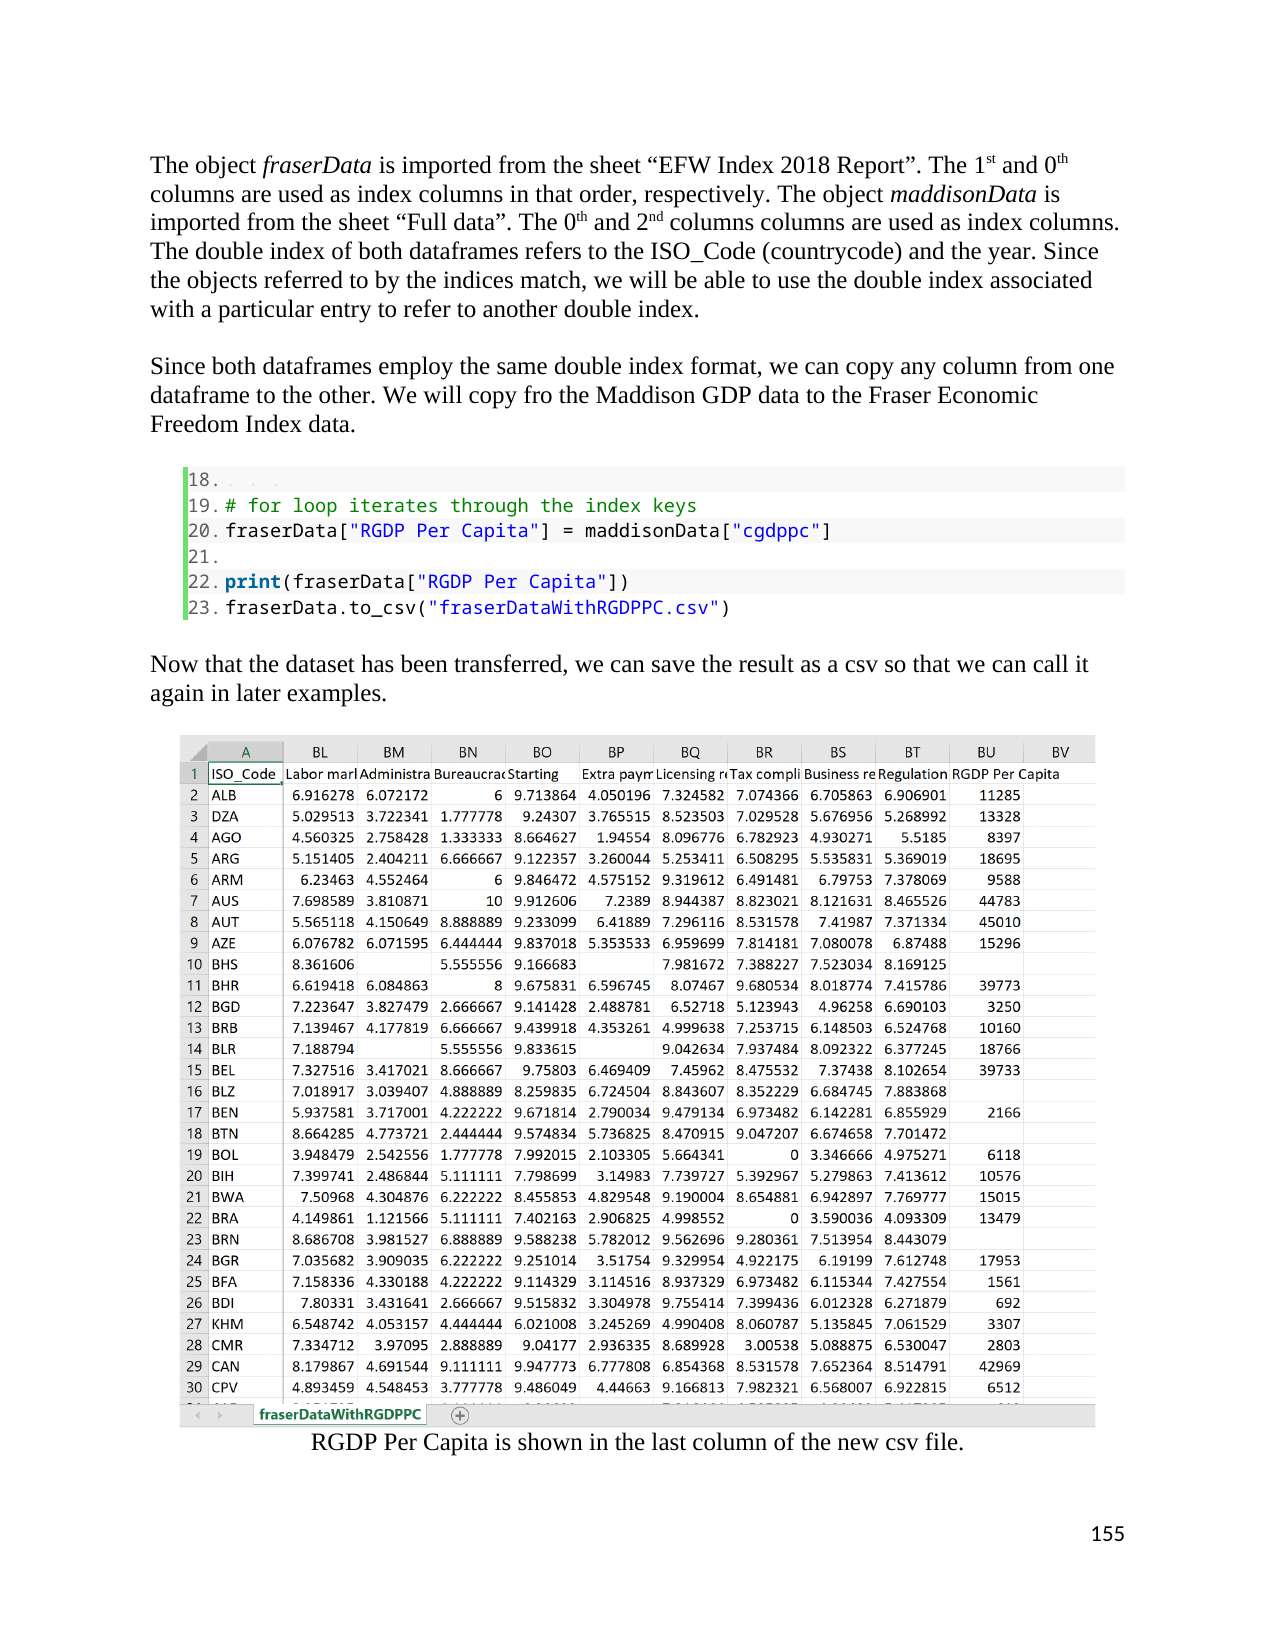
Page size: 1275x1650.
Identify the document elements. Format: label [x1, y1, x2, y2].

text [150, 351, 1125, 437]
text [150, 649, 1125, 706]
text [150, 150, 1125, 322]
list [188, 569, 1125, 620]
picture [179, 735, 1096, 1428]
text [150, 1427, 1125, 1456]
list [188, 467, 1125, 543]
